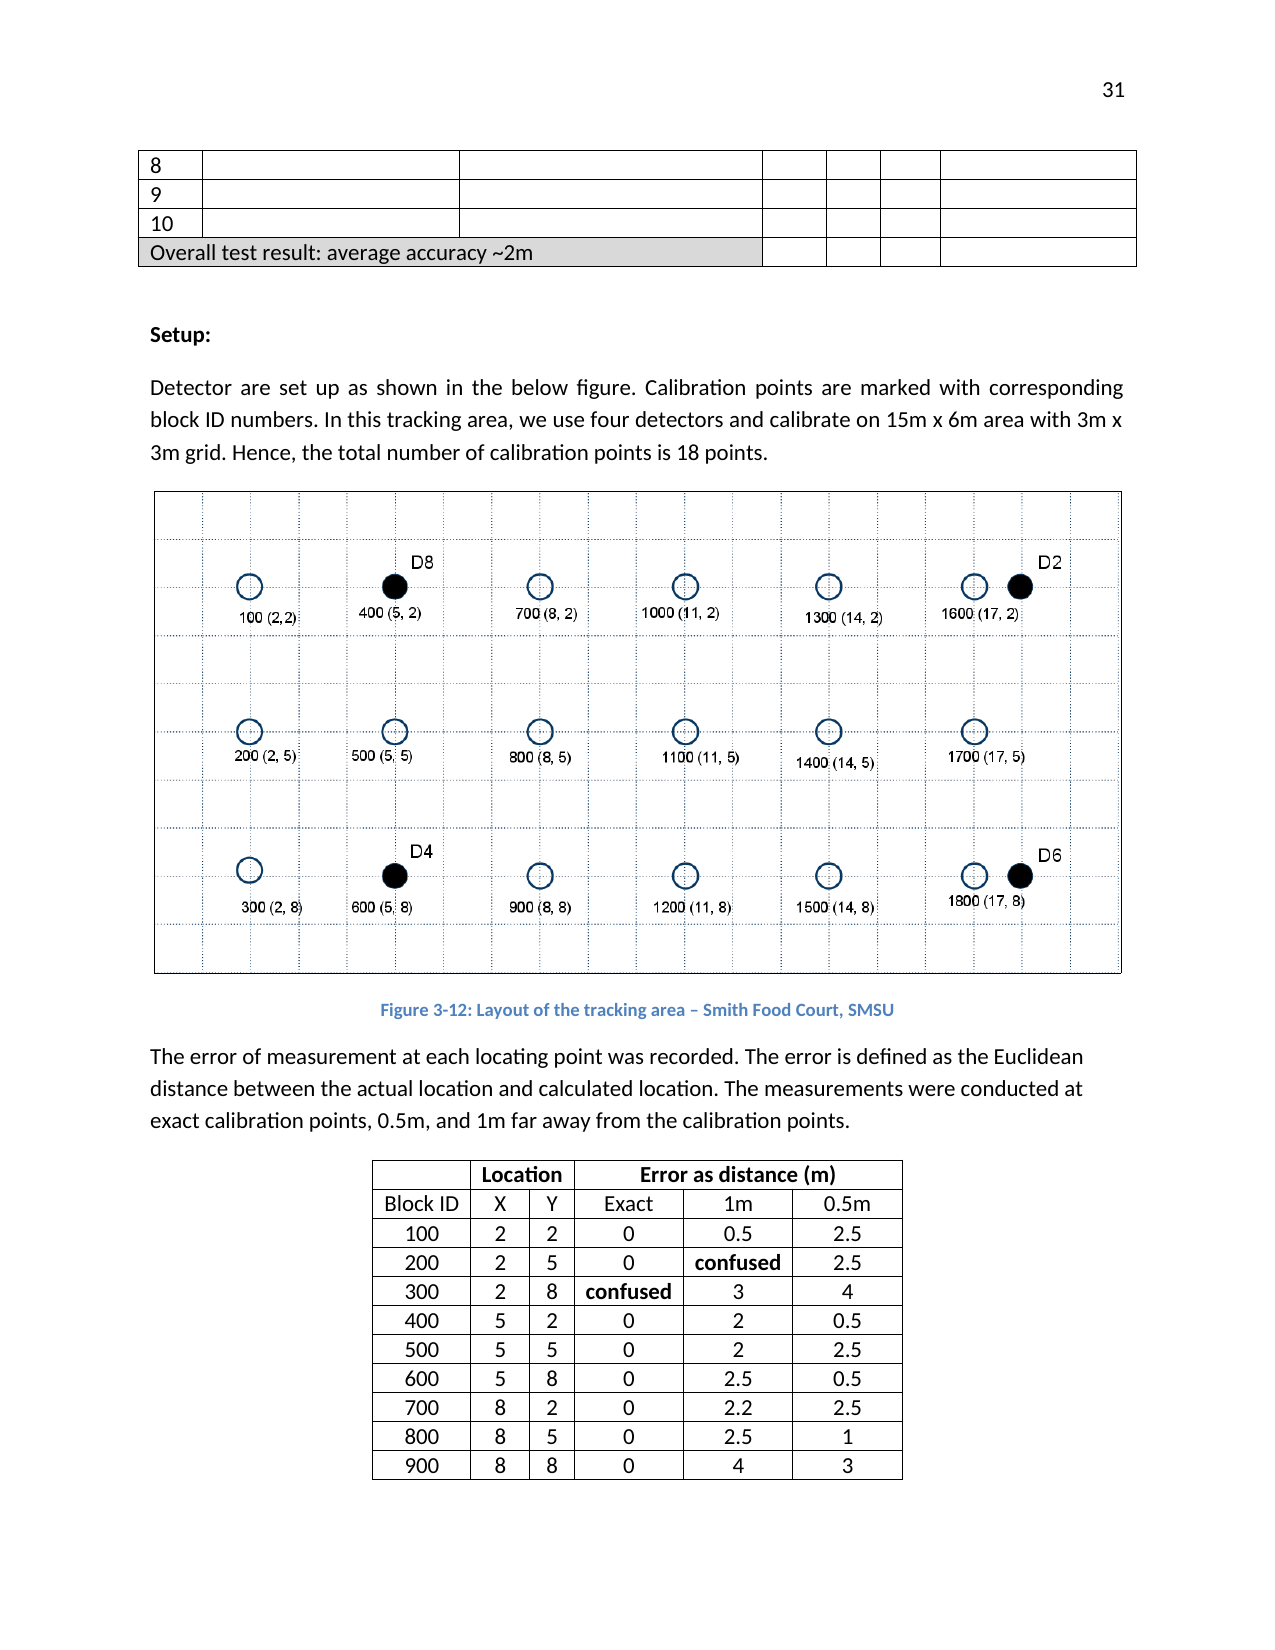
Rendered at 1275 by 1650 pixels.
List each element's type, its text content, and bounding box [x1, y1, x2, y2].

table_cell 0 [575, 1393, 683, 1421]
table_cell 0 [575, 1422, 683, 1450]
text Setup: [150, 320, 1125, 348]
table_cell [827, 180, 880, 208]
table_cell 0 [575, 1248, 683, 1276]
table_cell [763, 151, 826, 179]
table_cell 2.2 [684, 1393, 792, 1421]
table_cell [203, 151, 459, 179]
table_cell 9 [139, 180, 202, 208]
table_cell 900 [373, 1451, 470, 1479]
table_cell 4 [793, 1277, 902, 1305]
table_cell 2.5 [684, 1422, 792, 1450]
table_cell [941, 151, 1136, 179]
table_cell 8 [530, 1451, 574, 1479]
table_cell 5 [530, 1335, 574, 1363]
table_cell 0.5 [793, 1364, 902, 1392]
table_cell 1m [684, 1190, 792, 1218]
table_cell [763, 180, 826, 208]
table_cell 10 [139, 209, 202, 237]
table_cell 2 [530, 1219, 574, 1247]
table_cell [941, 238, 1136, 266]
table_cell [827, 238, 880, 266]
table_cell 400 [373, 1306, 470, 1334]
table_cell 600 [373, 1364, 470, 1392]
table_cell Y [530, 1190, 574, 1218]
table_cell Overall test result: average accuracy ~2m [139, 238, 762, 266]
table_cell [203, 180, 459, 208]
table_cell 2 [471, 1219, 529, 1247]
text Detector are set up as shown in the below figure. Calibration points are marked with corresponding block ID numbers. In this tracking area, we use four detectors and calibrate on 15m x 6m area with 3m x 3m grid. Hence, the total number of calibration points is 18 points. [150, 373, 1125, 466]
table_cell 2 [530, 1306, 574, 1334]
table_cell [763, 209, 826, 237]
table_cell 0 [575, 1306, 683, 1334]
table_cell 2 [530, 1393, 574, 1421]
table_cell [460, 180, 762, 208]
table_cell 300 [373, 1277, 470, 1305]
table_cell [763, 238, 826, 266]
table_cell [941, 209, 1136, 237]
table_cell 0.5 [793, 1306, 902, 1334]
table_cell 0 [575, 1219, 683, 1247]
table_cell 200 [373, 1248, 470, 1276]
table_cell 8 [471, 1393, 529, 1421]
table_cell 2.5 [684, 1364, 792, 1392]
table_cell [827, 209, 880, 237]
table_cell [881, 238, 940, 266]
table_cell 2 [684, 1306, 792, 1334]
table_cell 3 [684, 1277, 792, 1305]
table_cell 0.5m [793, 1190, 902, 1218]
table_cell X [471, 1190, 529, 1218]
table_cell 4 [684, 1451, 792, 1479]
table_cell 2 [471, 1277, 529, 1305]
table_cell 0.5 [684, 1219, 792, 1247]
table_header [373, 1161, 470, 1188]
table_cell 2 [471, 1248, 529, 1276]
table_cell 0 [575, 1364, 683, 1392]
table_cell 0 [575, 1335, 683, 1363]
table_cell Exact [575, 1190, 683, 1218]
table_cell [881, 180, 940, 208]
table_cell Block ID [373, 1190, 470, 1218]
table_cell 700 [373, 1393, 470, 1421]
table_cell 8 [471, 1422, 529, 1450]
table_cell 5 [471, 1335, 529, 1363]
table_cell 5 [471, 1306, 529, 1334]
table_cell 2.5 [793, 1219, 902, 1247]
table_cell 8 [530, 1364, 574, 1392]
table_cell [460, 151, 762, 179]
table_cell 500 [373, 1335, 470, 1363]
table_header Location [471, 1161, 574, 1188]
table_cell 8 [139, 151, 202, 179]
table_cell 5 [471, 1364, 529, 1392]
table_header Error as distance (m) [575, 1161, 902, 1188]
table_cell confused [575, 1277, 683, 1305]
picture [155, 492, 1121, 973]
table_cell [881, 151, 940, 179]
table_cell [941, 180, 1136, 208]
table_cell 2.5 [793, 1393, 902, 1421]
table_cell 100 [373, 1219, 470, 1247]
table_cell 8 [530, 1277, 574, 1305]
table_cell [203, 209, 459, 237]
table_cell 5 [530, 1248, 574, 1276]
table_cell 2.5 [793, 1248, 902, 1276]
table_cell 800 [373, 1422, 470, 1450]
table_cell [827, 151, 880, 179]
table_cell 2.5 [793, 1335, 902, 1363]
table_cell 3 [793, 1451, 902, 1479]
table_cell 2 [684, 1335, 792, 1363]
table_cell 1 [793, 1422, 902, 1450]
table_cell 5 [530, 1422, 574, 1450]
table_cell 8 [471, 1451, 529, 1479]
text The error of measurement at each locating point was recorded. The error is defined as the Euclidean distance between the actual location and calculated location. The measurements were conducted at exact calibration points, 0.5m, and 1m far away from the calibration points. [150, 1042, 1125, 1134]
table_cell [460, 209, 762, 237]
table_cell [881, 209, 940, 237]
table_cell confused [684, 1248, 792, 1276]
table_cell 0 [575, 1451, 683, 1479]
